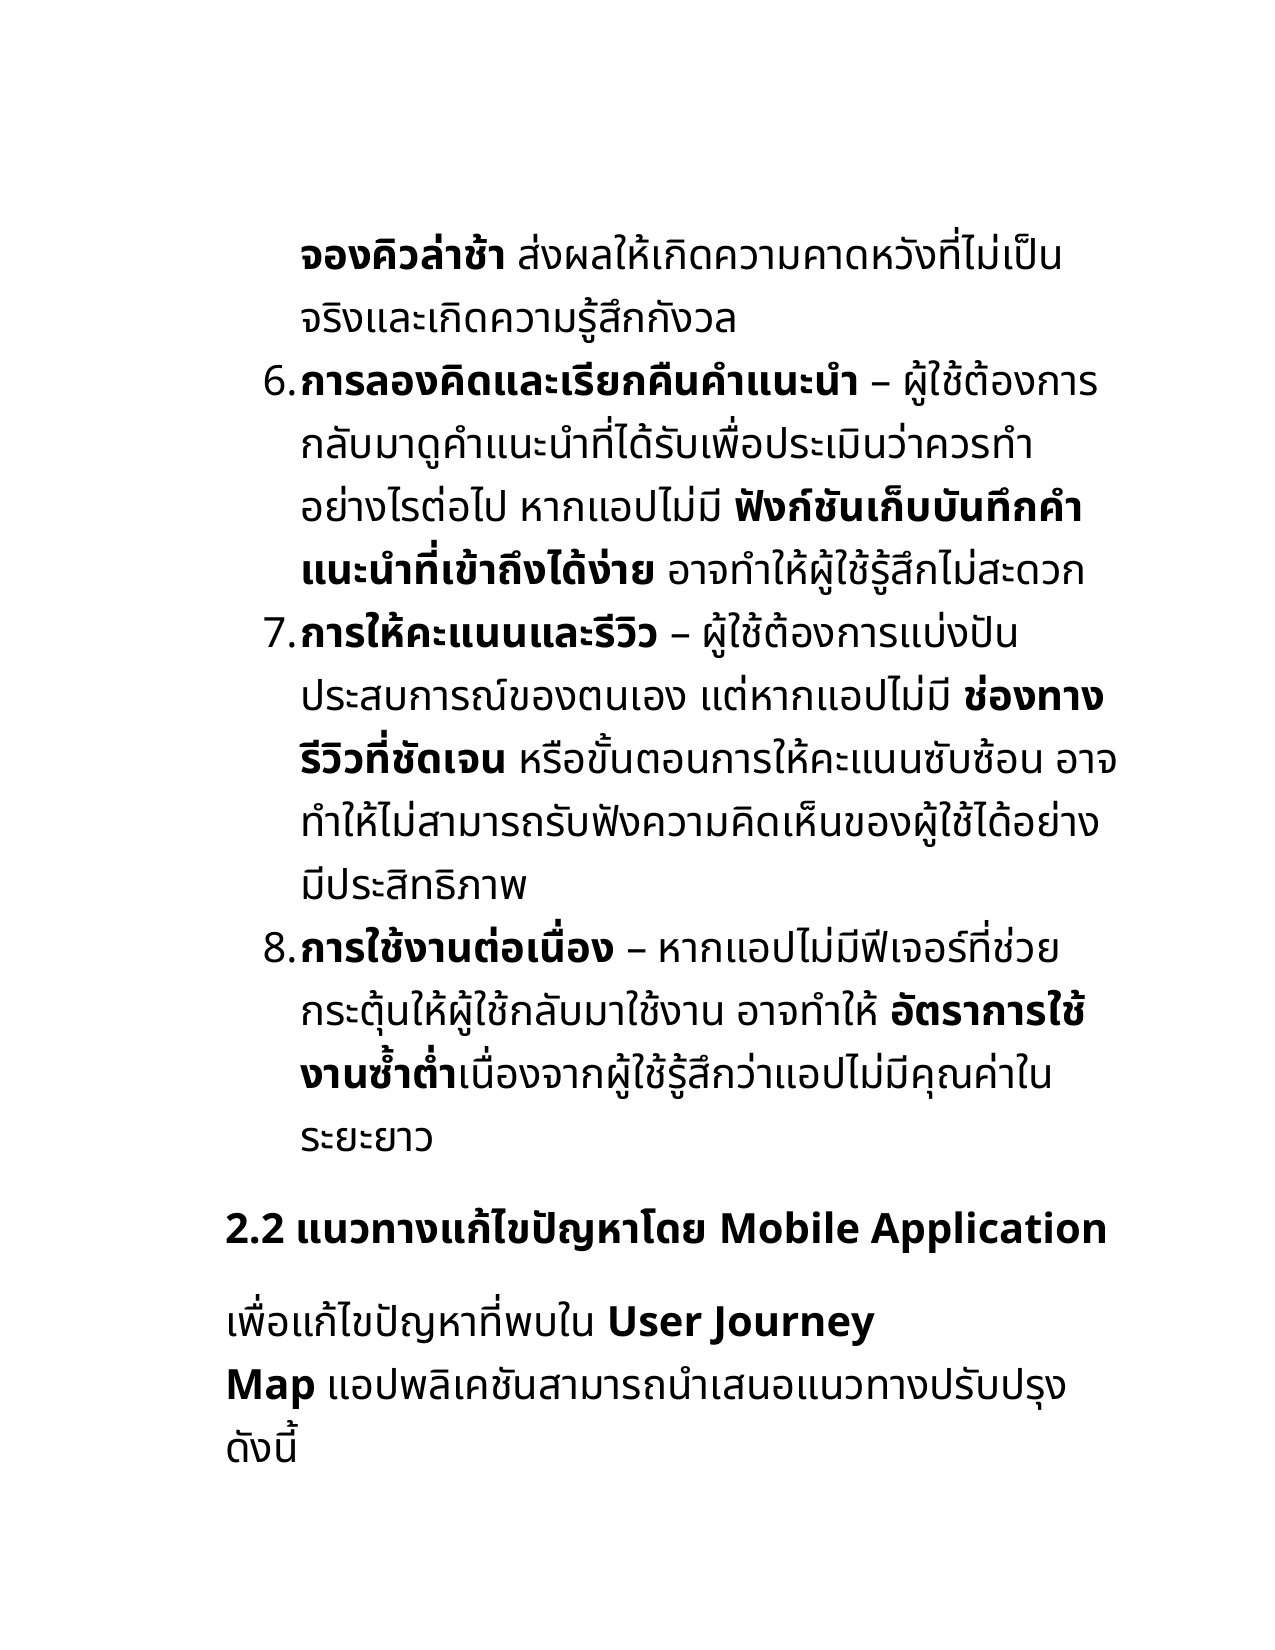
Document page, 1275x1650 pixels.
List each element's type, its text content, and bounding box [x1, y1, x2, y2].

list การให้คะแนนและรีวิว – ผู้ใช้ต้องการแบ่งปันประสบการณ์ของตนเอง แต่หากแอปไม่มี ช่องทางรีวิวที่ชัดเจน หรือขั้นตอนการให้คะแนนซับซ้อน อาจทำให้ไม่สามารถรับฟังความคิดเห็นของผู้ใช้ได้อย่างมีประสิทธิภาพ [262, 603, 1125, 918]
list การใช้งานต่อเนื่อง – หากแอปไม่มีฟีเจอร์ที่ช่วยกระตุ้นให้ผู้ใช้กลับมาใช้งาน อาจทำให้ อัตราการใช้งานซ้ำต่ำเนื่องจากผู้ใช้รู้สึกว่าแอปไม่มีคุณค่าในระยะยาว [262, 918, 1125, 1170]
text 2.2 แนวทางแก้ไขปัญหาโดย Mobile Application [225, 1199, 1125, 1262]
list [262, 225, 1125, 351]
text เพื่อแก้ไขปัญหาที่พบใน User Journey Map แอปพลิเคชันสามารถนำเสนอแนวทางปรับปรุงดังนี้ [225, 1292, 1125, 1481]
list การลองคิดและเรียกคืนคำแนะนำ – ผู้ใช้ต้องการกลับมาดูคำแนะนำที่ได้รับเพื่อประเมินว่าควรทำอย่างไรต่อไป หากแอปไม่มี ฟังก์ชันเก็บบันทึกคำแนะนำที่เข้าถึงได้ง่าย อาจทำให้ผู้ใช้รู้สึกไม่สะดวก [262, 351, 1125, 603]
